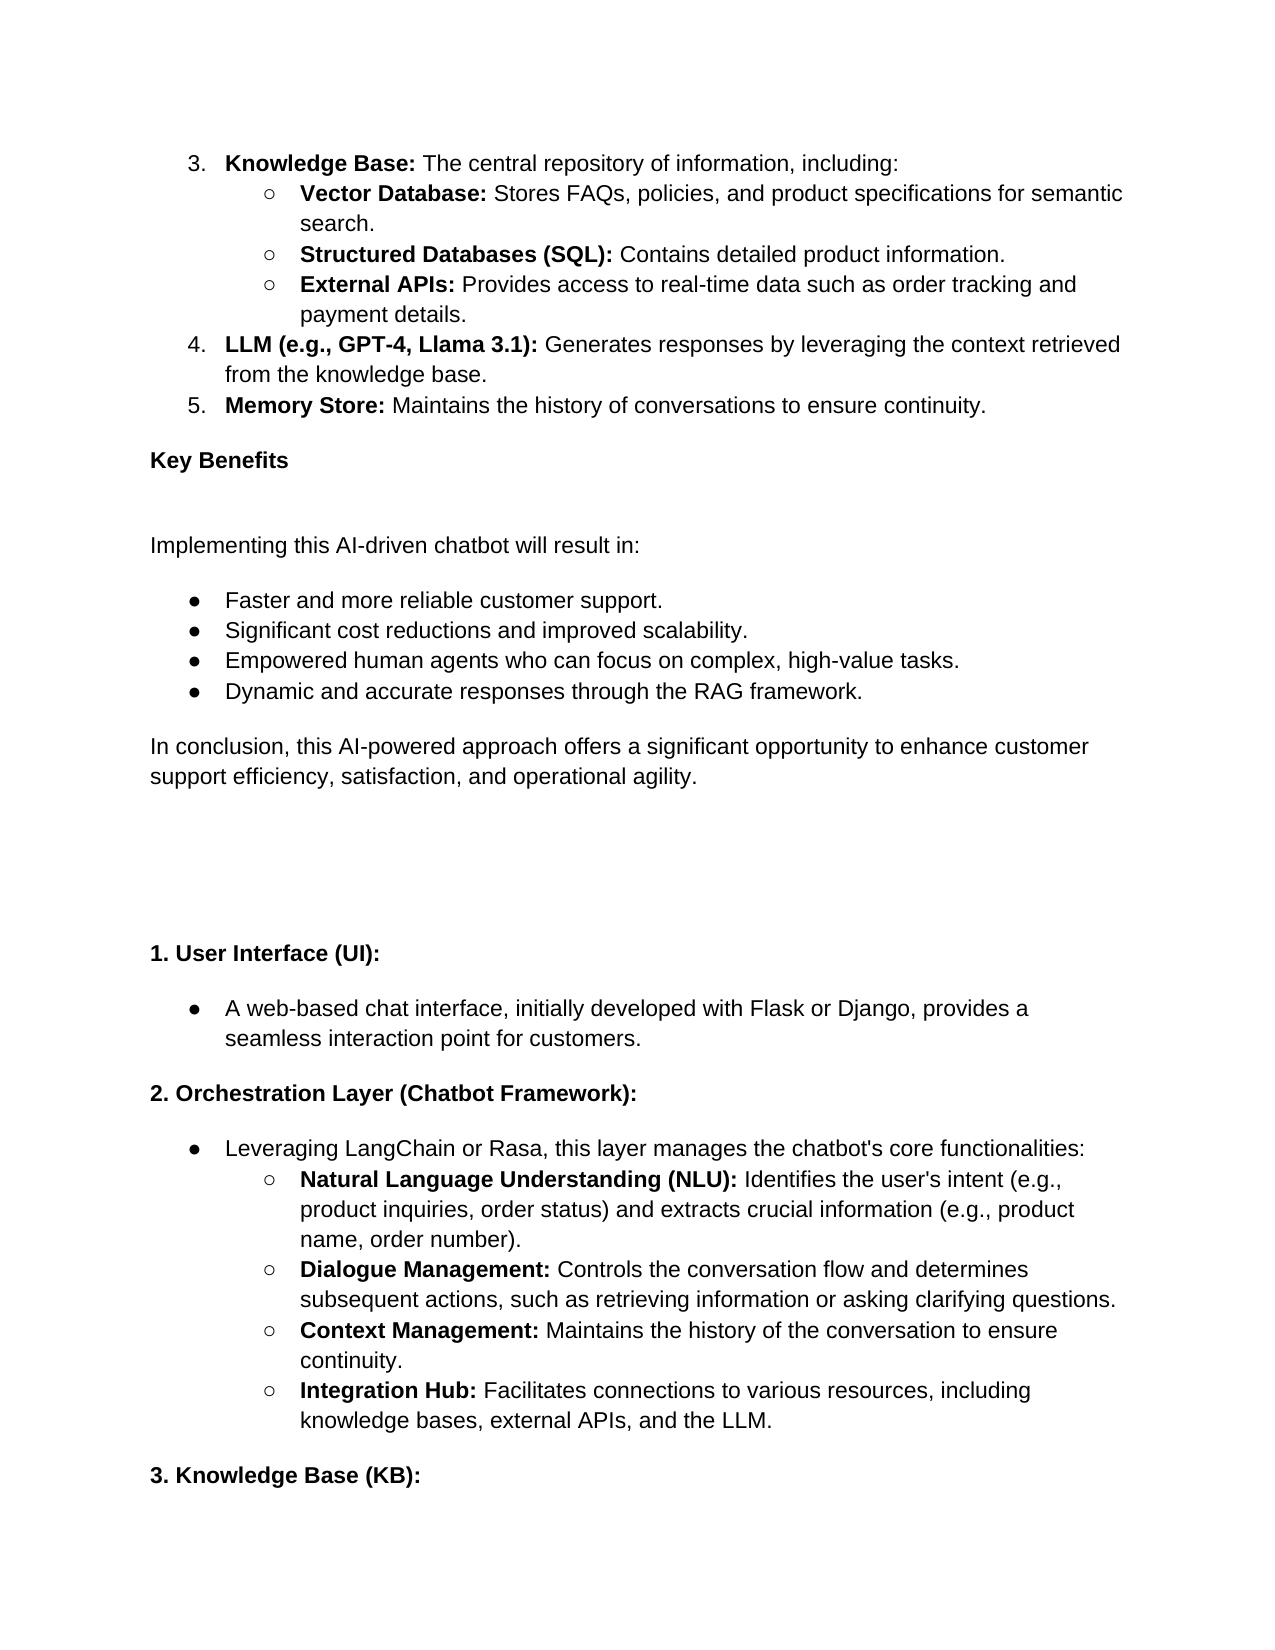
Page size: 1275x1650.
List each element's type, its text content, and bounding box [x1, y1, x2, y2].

list Vector Database: Stores FAQs, policies, and product specifications for semantic search. [262, 180, 1125, 237]
list Knowledge Base: The central repository of information, including: [187, 150, 1125, 176]
list Dynamic and accurate responses through the RAG framework. [187, 678, 1125, 704]
text In conclusion, this AI-powered approach offers a significant opportunity to enhance customer support efficiency, satisfaction, and operational agility. [150, 733, 1125, 789]
list Empowered human agents who can focus on complex, high-value tasks. [187, 647, 1125, 674]
text Implementing this AI-driven chatbot will result in: [150, 532, 1125, 558]
list Structured Databases (SQL): Contains detailed product information. [262, 241, 1125, 267]
list A web-based chat interface, initially developed with Flask or Django, provides a seamless interaction point for customers. [187, 995, 1125, 1051]
list Natural Language Understanding (NLU): Identifies the user's intent (e.g., product inquiries, order status) and extracts crucial information (e.g., product name, order number). [262, 1166, 1125, 1252]
list Integration Hub: Facilitates connections to various resources, including knowledge bases, external APIs, and the LLM. [262, 1377, 1125, 1434]
text 2. Orchestration Layer (Chatbot Framework): [150, 1080, 1125, 1107]
list Significant cost reductions and improved scalability. [187, 617, 1125, 644]
list Leveraging LangChain or Rasa, this layer manages the chatbot's core functionalities: [187, 1135, 1125, 1162]
list External APIs: Provides access to real-time data such as order tracking and payment details. [262, 271, 1125, 327]
text Key Benefits [150, 447, 1125, 473]
text 3. Knowledge Base (KB): [150, 1462, 1125, 1489]
list Memory Store: Maintains the history of conversations to ensure continuity. [187, 392, 1125, 418]
list Dialogue Management: Controls the conversation flow and determines subsequent actions, such as retrieving information or asking clarifying questions. [262, 1256, 1125, 1313]
list Context Management: Maintains the history of the conversation to ensure continuity. [262, 1317, 1125, 1373]
text 1. User Interface (UI): [150, 940, 1125, 966]
list Faster and more reliable customer support. [187, 587, 1125, 613]
list LLM (e.g., GPT-4, Llama 3.1): Generates responses by leveraging the context retrieved from the knowledge base. [187, 331, 1125, 388]
